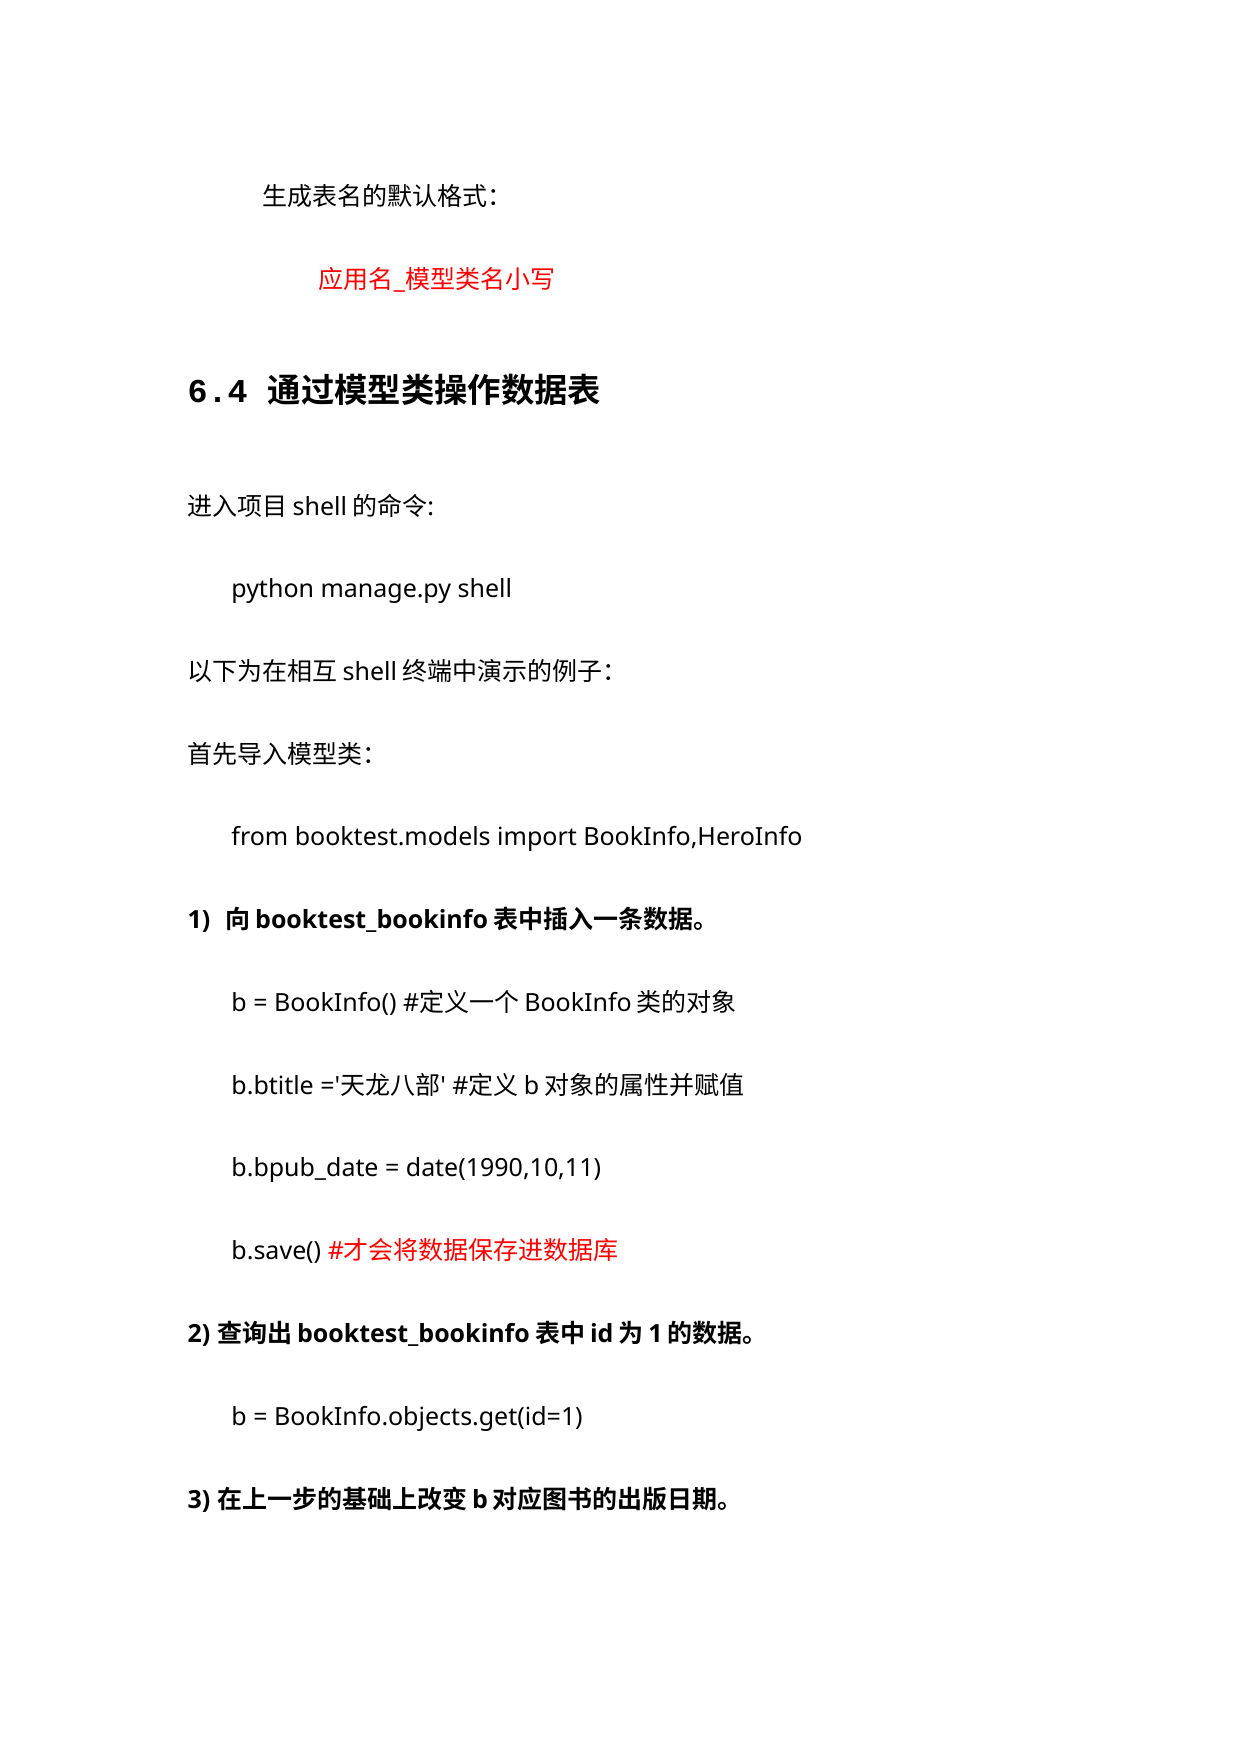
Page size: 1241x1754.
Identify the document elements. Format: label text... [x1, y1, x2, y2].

text 应用名_模型类名小写 [275, 245, 1053, 310]
subtitle 6.4 通过模型类操作数据表 [187, 355, 1053, 420]
text 2) 查询出booktest_bookinfo表中id为1的数据。 [187, 1299, 1053, 1364]
text 3) 在上一步的基础上改变b对应图书的出版日期。 [187, 1465, 1053, 1530]
text b = BookInfo() #定义一个BookInfo类的对象 [187, 968, 1053, 1033]
text 以下为在相互shell终端中演示的例子： [187, 637, 1053, 702]
text python manage.py shell [187, 555, 1053, 620]
text b = BookInfo.objects.get(id=1) [187, 1383, 1053, 1448]
text b.bpub_date = date(1990,10,11) [187, 1134, 1053, 1199]
text b.btitle ='天龙八部' #定义b对象的属性并赋值 [187, 1051, 1053, 1116]
text 生成表名的默认格式： [219, 162, 1053, 227]
text b.save() #才会将数据保存进数据库 [187, 1216, 1053, 1281]
text 首先导入模型类： [187, 720, 1053, 785]
text 进入项目shell的命令: [187, 472, 1053, 537]
list 向booktest_bookinfo表中插入一条数据。 [187, 885, 1053, 950]
text from booktest.models import BookInfo,HeroInfo [187, 803, 1053, 868]
